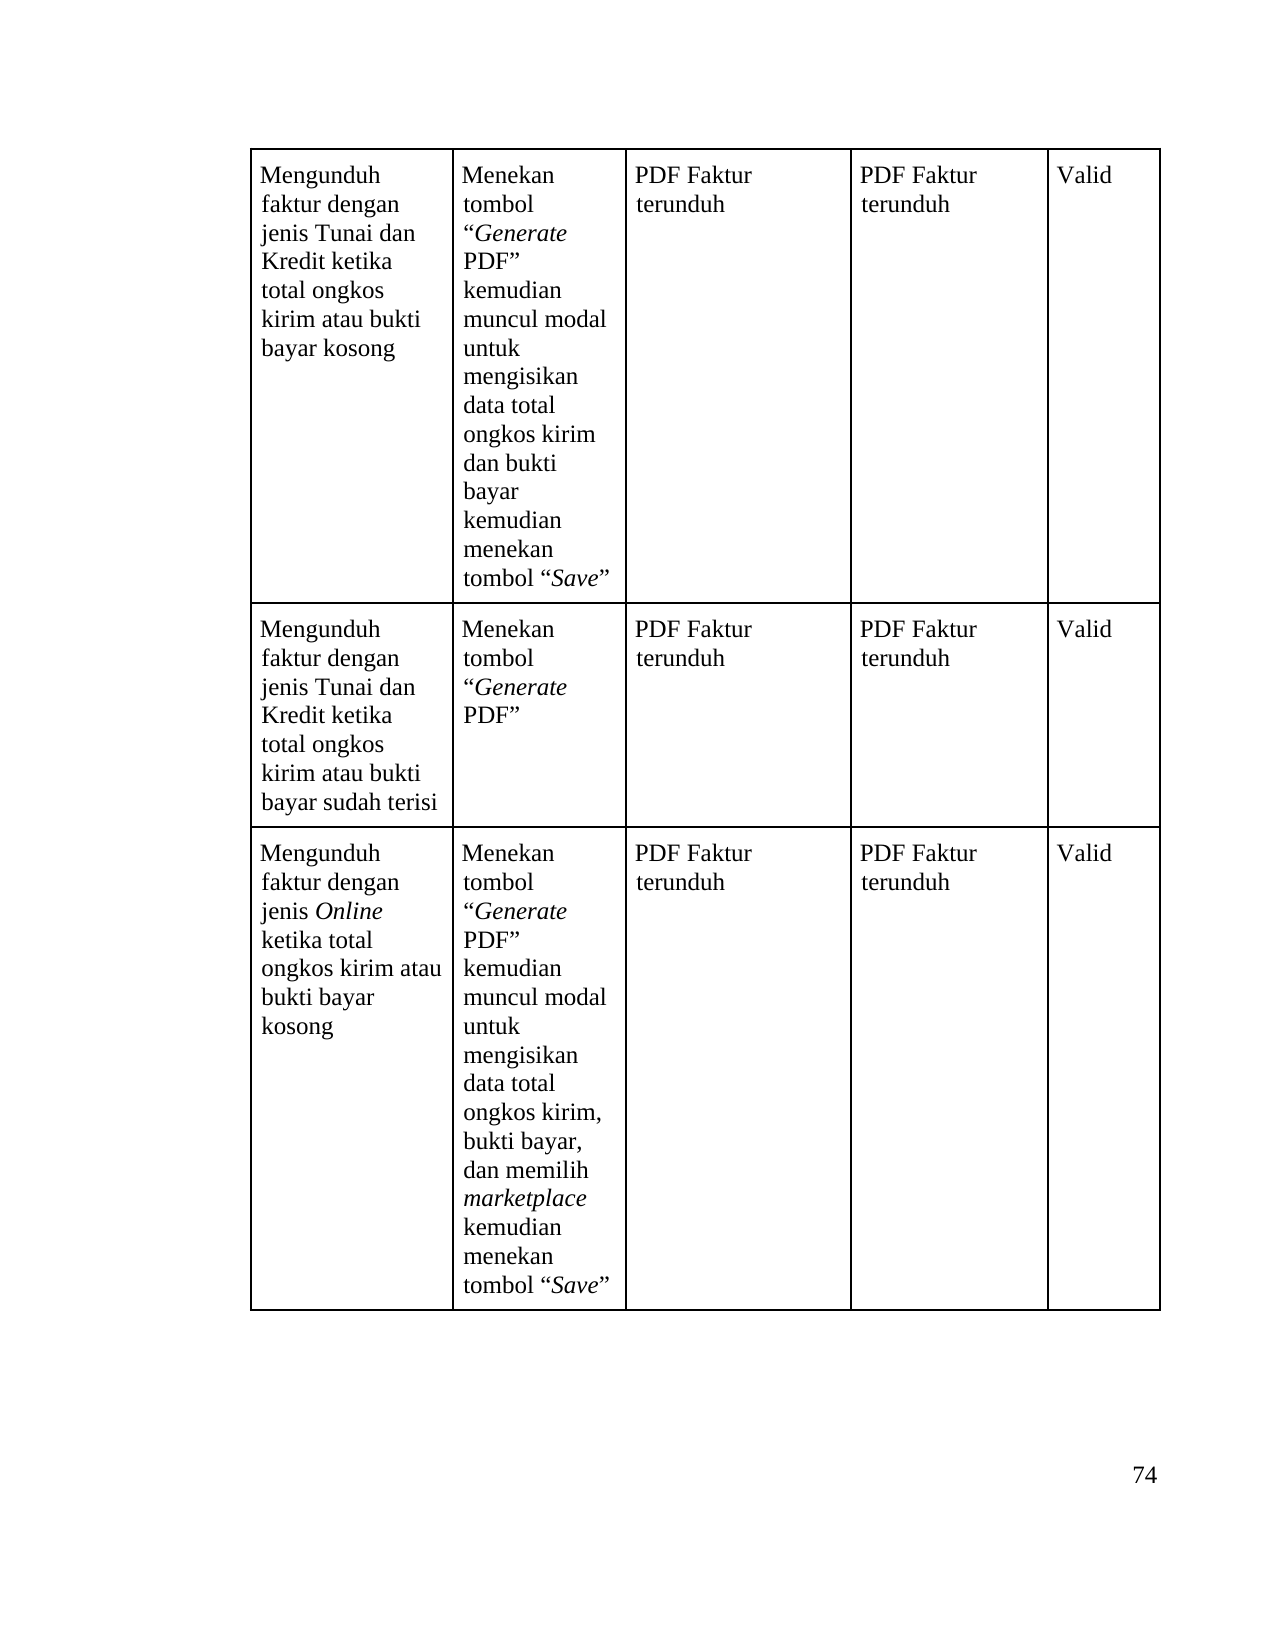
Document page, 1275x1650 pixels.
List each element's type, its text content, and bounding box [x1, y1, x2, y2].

table_cell PDF Faktur terunduh [627, 604, 850, 826]
table_cell Menekan tombol “Generate PDF” [454, 604, 625, 826]
table_cell Menekan tombol “Generate PDF” kemudian muncul modal untuk mengisikan data total ongkos kirim, bukti bayar, dan memilih marketplace kemudian menekan tombol “Save” [454, 828, 625, 1309]
table_cell Valid [1049, 150, 1159, 602]
table_cell Valid [1049, 828, 1159, 1309]
table_cell Valid [1049, 604, 1159, 826]
table_cell PDF Faktur terunduh [627, 828, 850, 1309]
table_cell PDF Faktur terunduh [852, 828, 1047, 1309]
table_cell Mengunduh faktur dengan jenis Tunai dan Kredit ketika total ongkos kirim atau bukti bayar kosong [252, 150, 452, 602]
table_cell PDF Faktur terunduh [852, 604, 1047, 826]
table_cell Menekan tombol “Generate PDF” kemudian muncul modal untuk mengisikan data total ongkos kirim dan bukti bayar kemudian menekan tombol “Save” [454, 150, 625, 602]
table_cell Mengunduh faktur dengan jenis Tunai dan Kredit ketika total ongkos kirim atau bukti bayar sudah terisi [252, 604, 452, 826]
table_cell PDF Faktur terunduh [852, 150, 1047, 602]
table_cell Mengunduh faktur dengan jenis Online ketika total ongkos kirim atau bukti bayar kosong [252, 828, 452, 1309]
table_cell PDF Faktur terunduh [627, 150, 850, 602]
